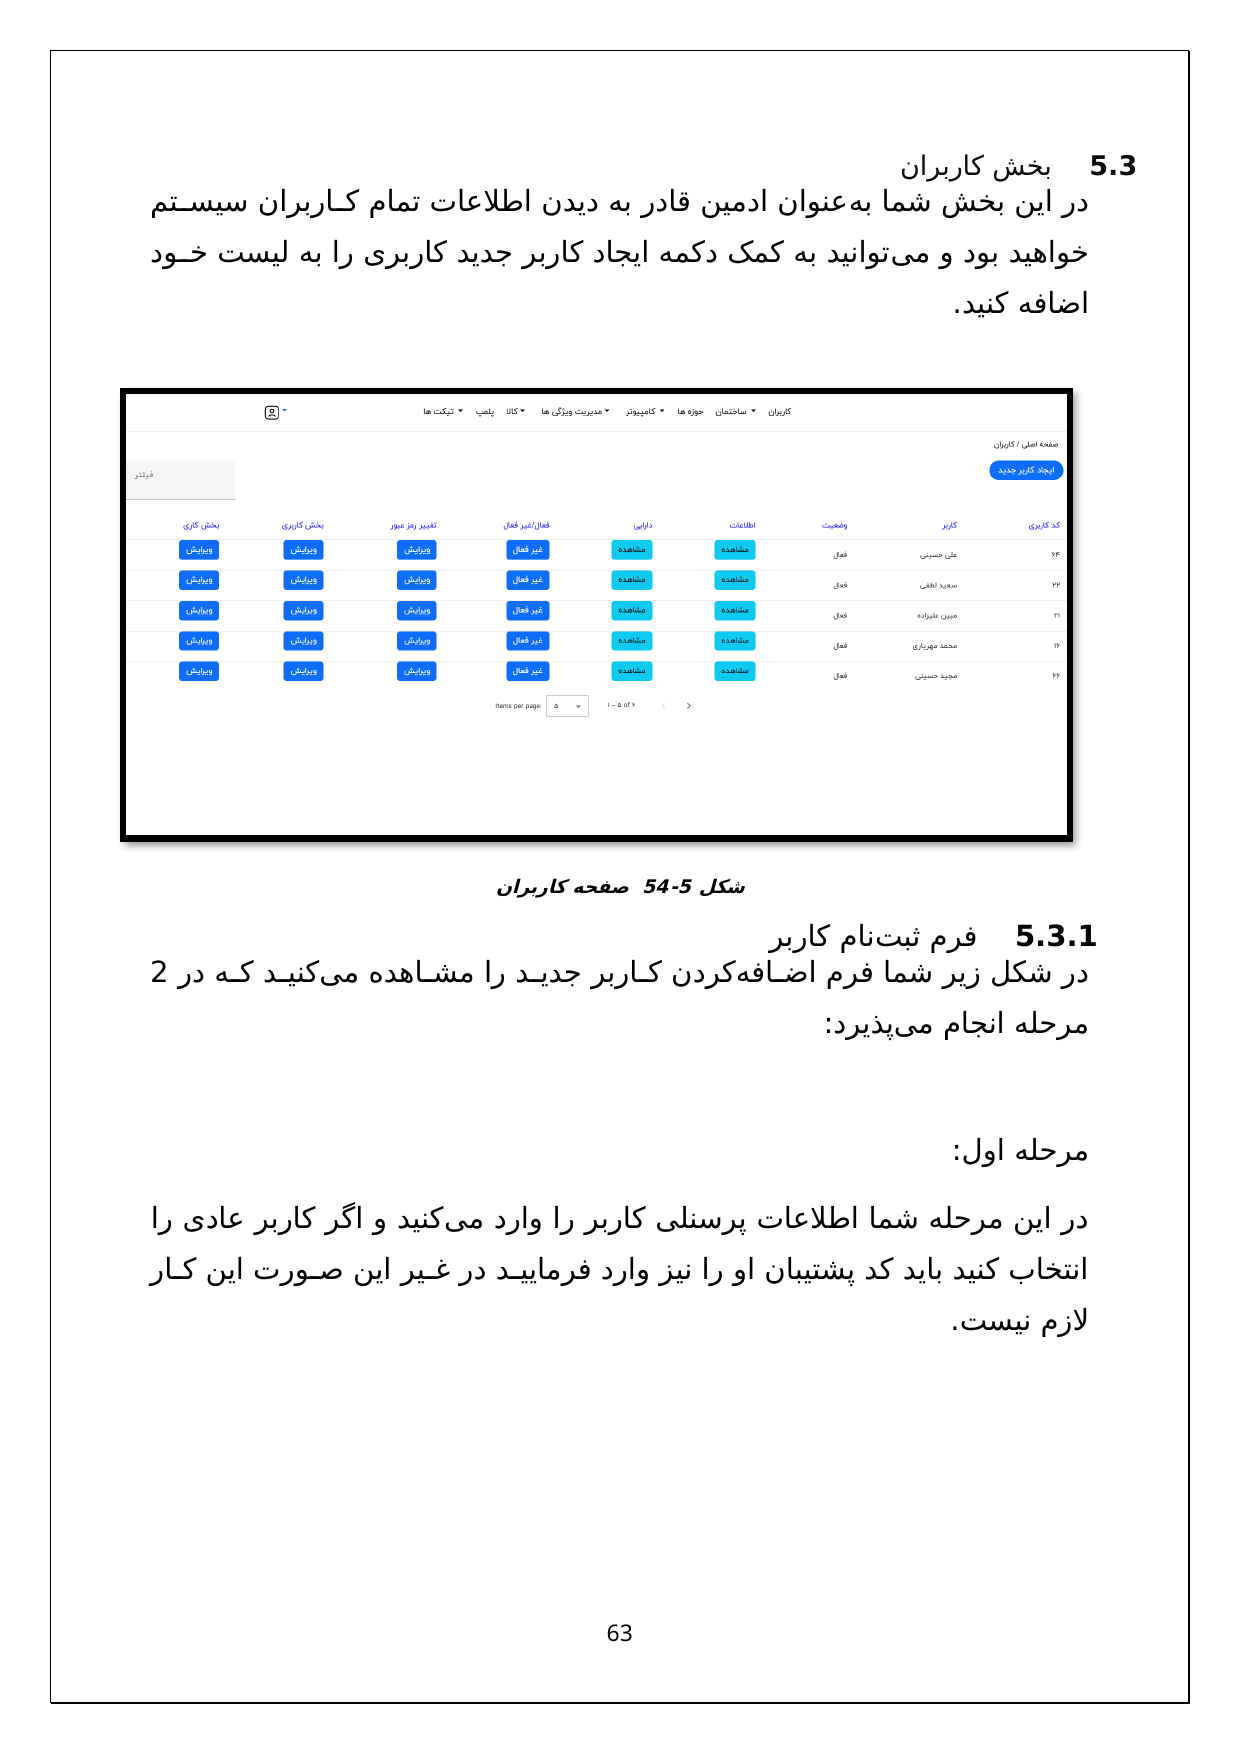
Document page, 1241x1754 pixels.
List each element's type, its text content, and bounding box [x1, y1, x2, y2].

subtitle بخش کاربران [150, 150, 1089, 182]
text مرحله اول: [150, 1134, 1089, 1168]
picture [126, 394, 1067, 835]
text در این بخش شما به‌عنوان ادمین قادر به دیدن اطلاعات تمام کاربران سیستم خواهید بود و می‌توانید به کمک دکمه ایجاد کاربر جدید کاربری را به لیست خود اضافه کنید. [150, 184, 1089, 320]
text در شکل زیر شما فرم اضافه‌کردن کاربر جدید را مشاهده می‌کنید که در 2 مرحله انجام می‌پذیرد: [150, 956, 1089, 1041]
subtitle فرم ثبت‌نام کاربر [150, 919, 1015, 953]
text در این مرحله شما اطلاعات پرسنلی کاربر را وارد می‌کنید و اگر کاربر عادی را انتخاب کنید باید کد پشتیبان او را نیز وارد فرمایید در غیر این صورت این کار لازم نیست. [150, 1201, 1089, 1337]
